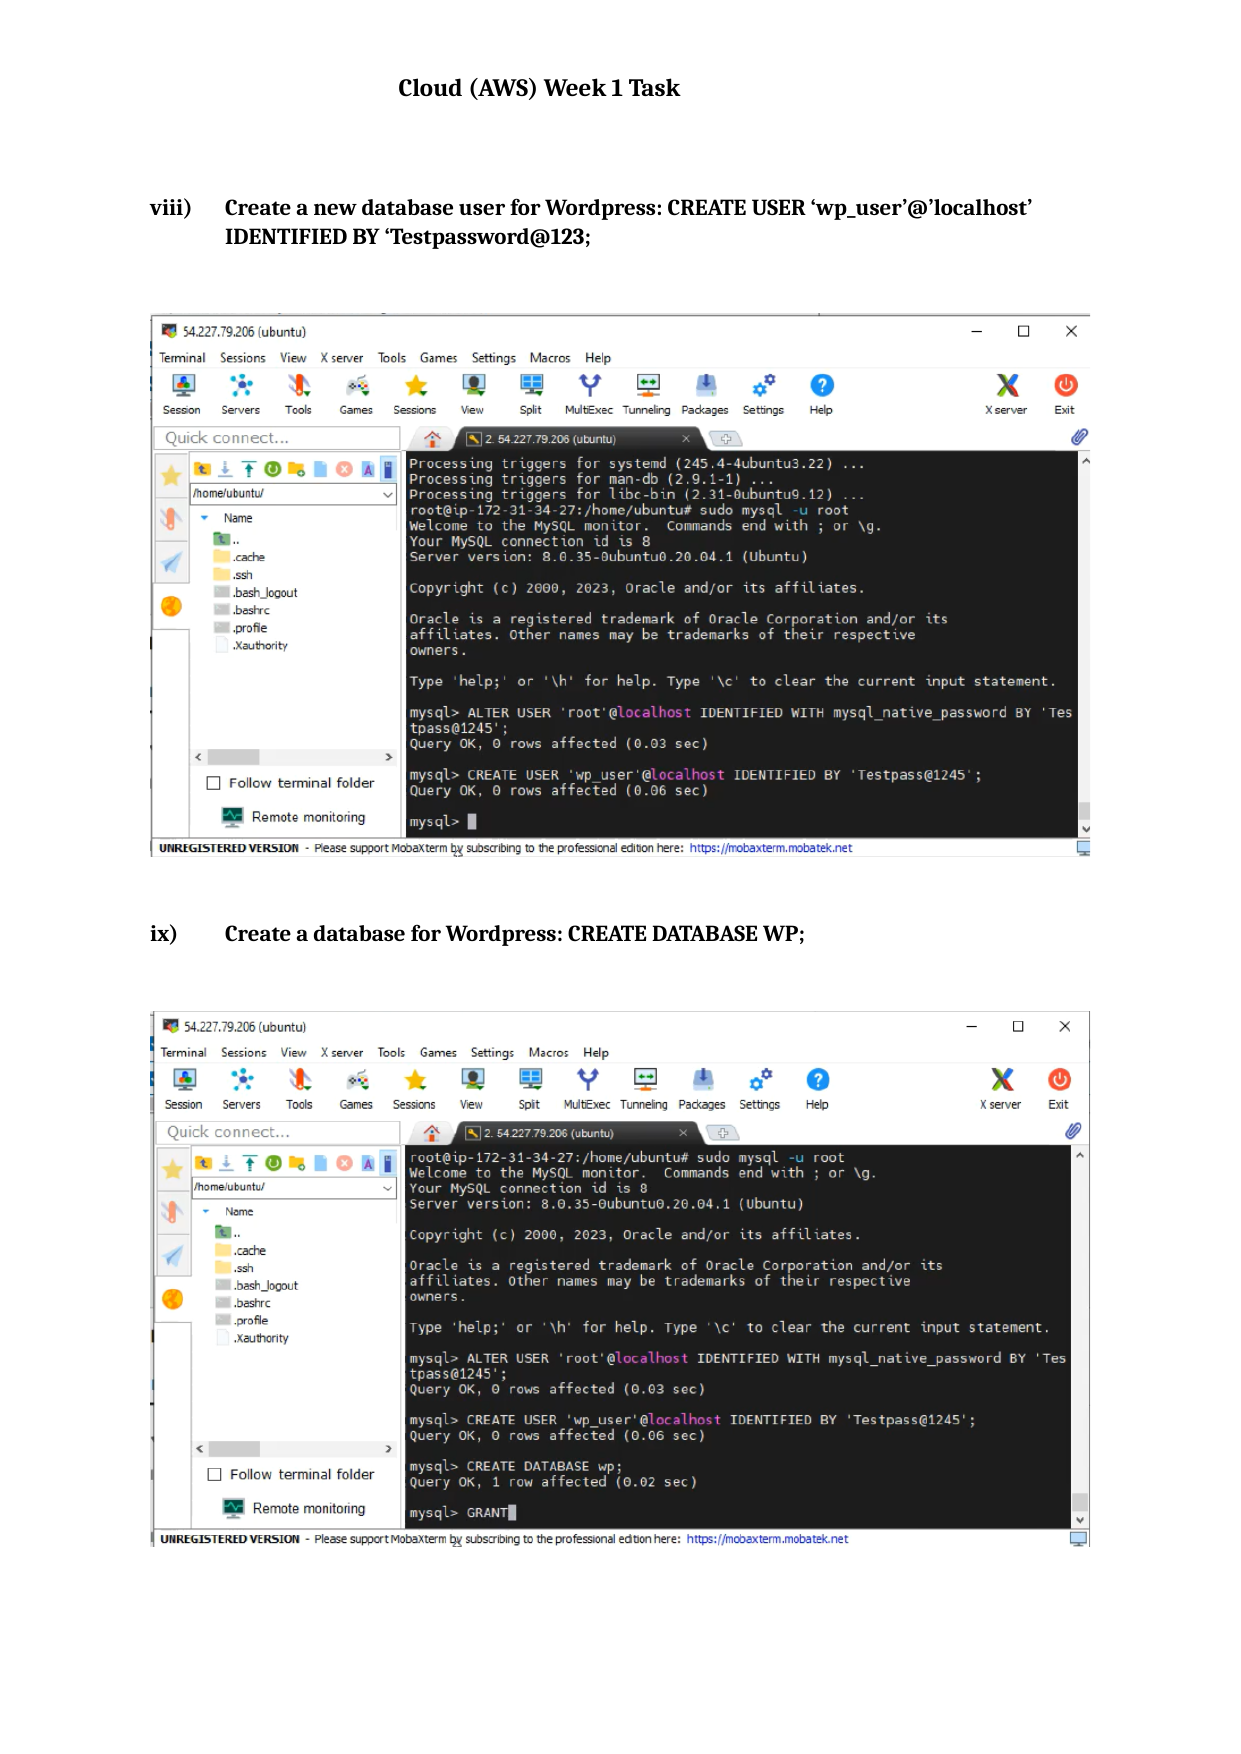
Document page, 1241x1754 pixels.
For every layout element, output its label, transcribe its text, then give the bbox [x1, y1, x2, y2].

list Create a database for Wordpress: CREATE DATABASE WP; [150, 921, 1090, 947]
list Create a new database user for Wordpress: CREATE USER ‘wp_user’@’localhost’ IDENTIFIED BY ‘Testpassword@123; [150, 195, 1090, 250]
picture [150, 313, 1091, 857]
picture [150, 1011, 1091, 1547]
